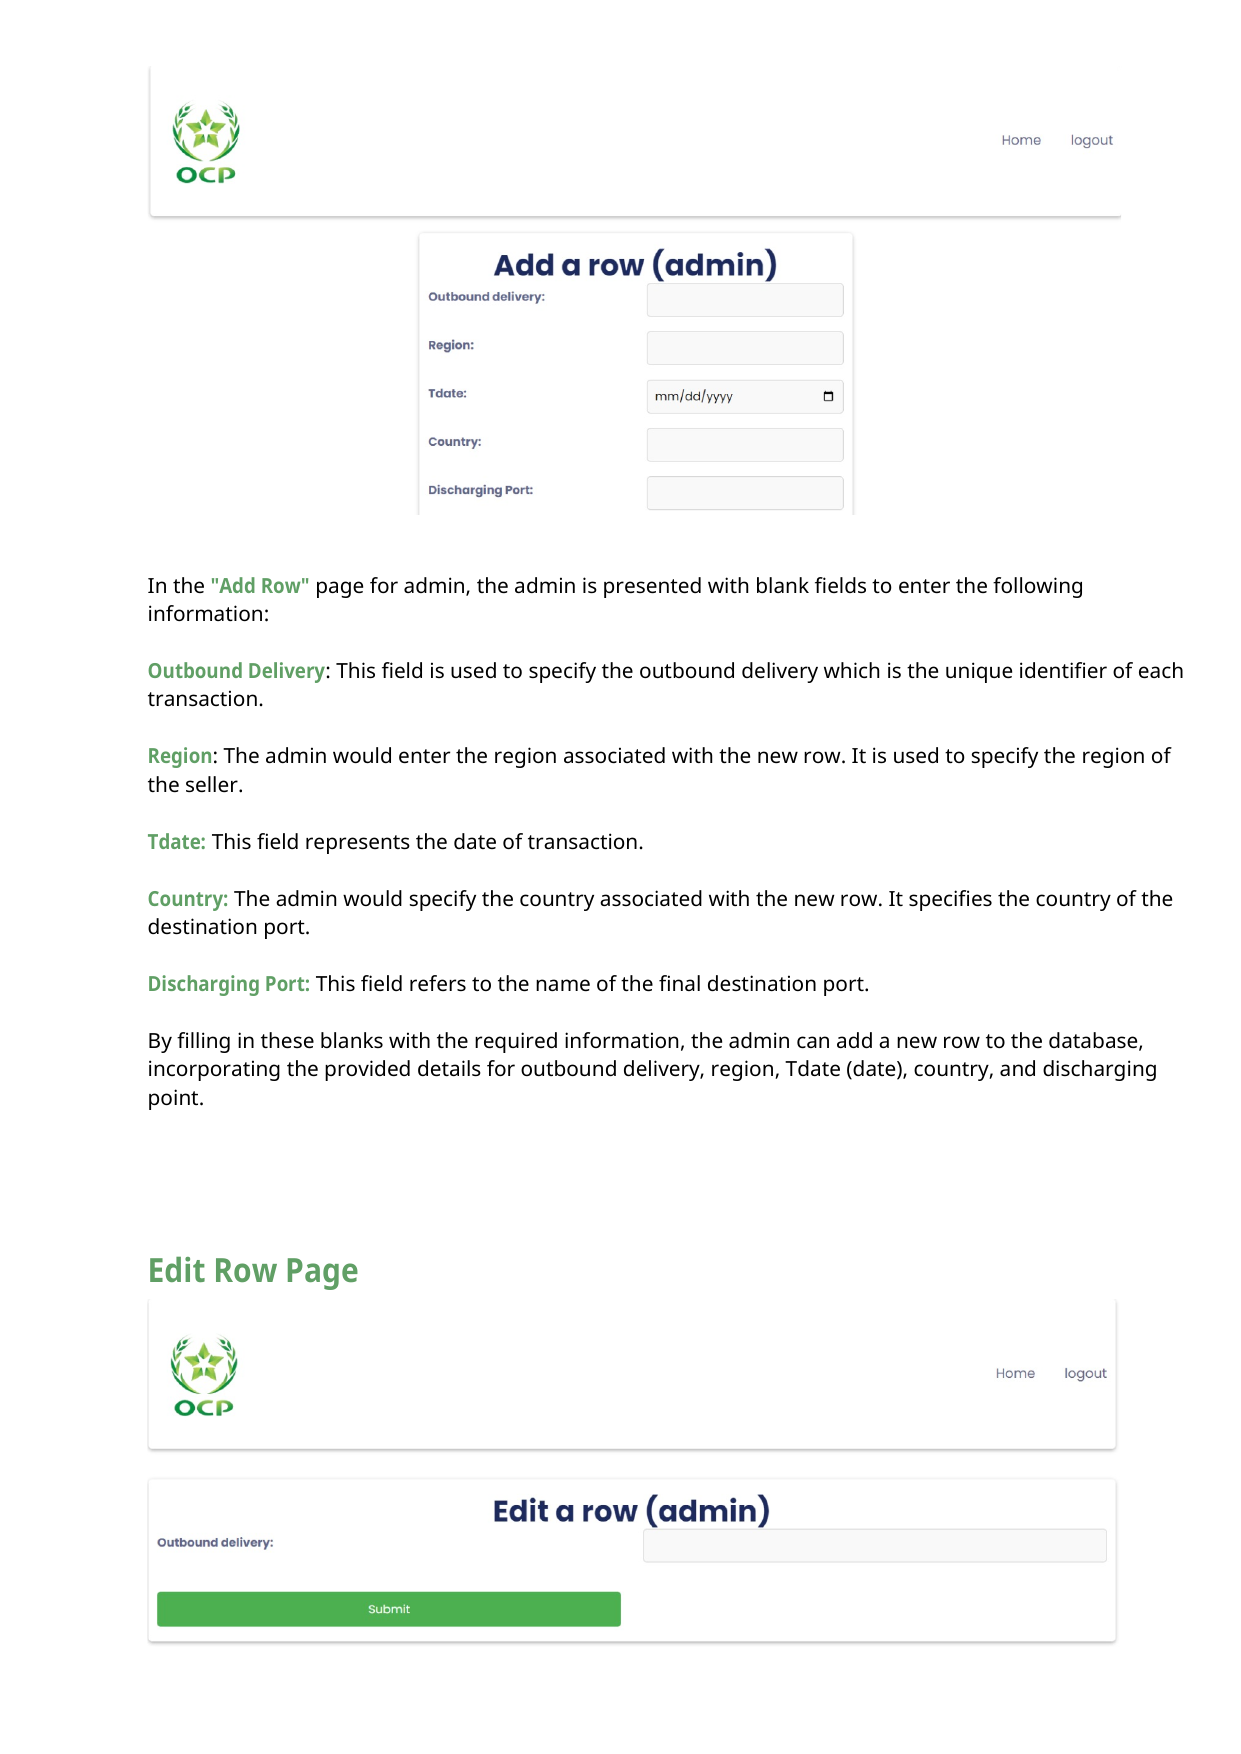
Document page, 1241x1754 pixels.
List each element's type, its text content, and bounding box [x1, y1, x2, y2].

text By filling in these blanks with the required information, the admin can add a new row to the database, incorporating the provided details for outbound delivery, region, Tdate (date), country, and discharging point. [147, 1026, 1207, 1111]
picture [147, 1299, 1120, 1647]
text In the "Add Row" page for admin, the admin is presented with blank fields to enter the following information: [147, 571, 1207, 628]
text Outbound Delivery: This field is used to specify the outbound delivery which is the unique identifier of each transaction. [147, 656, 1207, 713]
text Edit Row Page [133, 1246, 1207, 1292]
text Region: The admin would enter the region associated with the new row. It is used to specify the region of the seller. [147, 741, 1207, 798]
text Tdate: This field represents the date of transaction. [147, 827, 1207, 855]
text Discharging Port: This field refers to the name of the final destination port. [147, 969, 1207, 997]
picture [147, 66, 1122, 515]
text Country: The admin would specify the country associated with the new row. It specifies the country of the destination port. [147, 884, 1207, 941]
